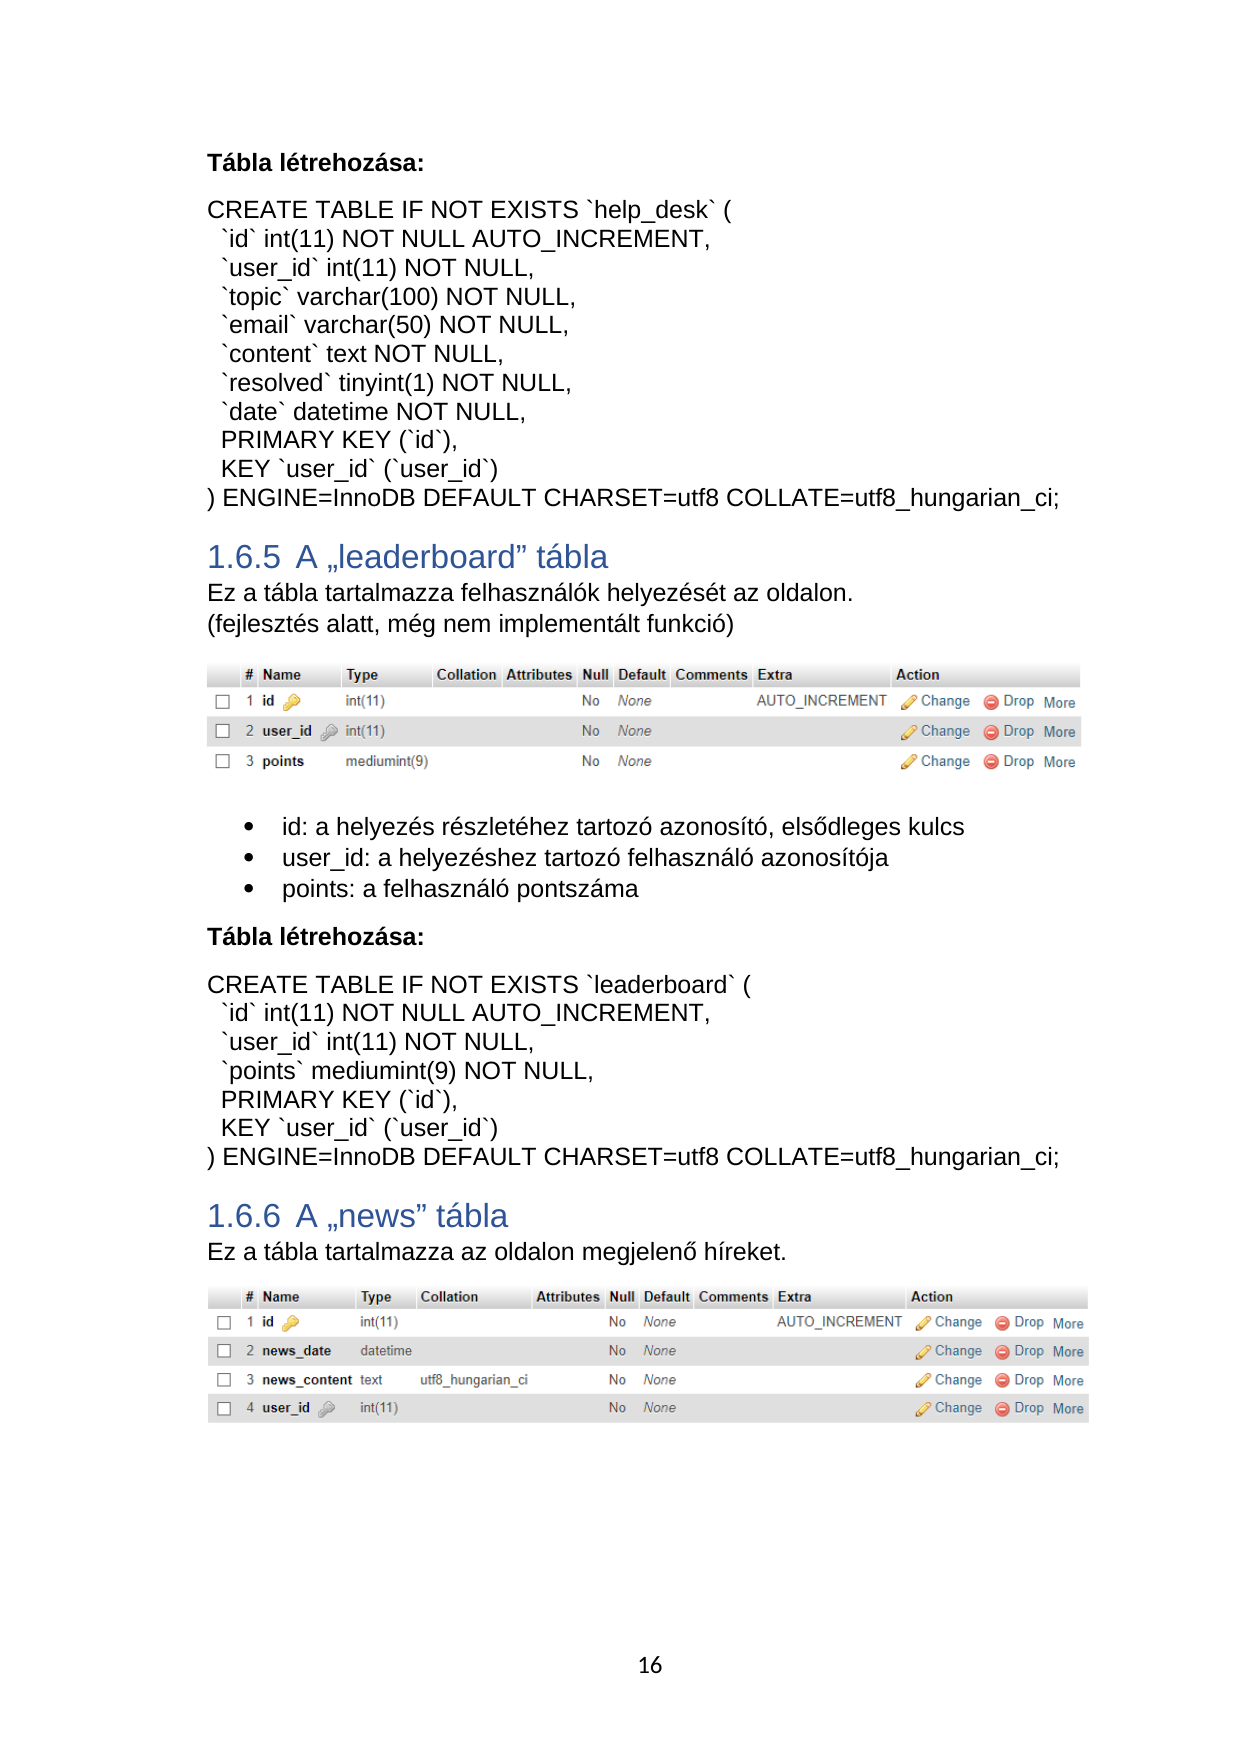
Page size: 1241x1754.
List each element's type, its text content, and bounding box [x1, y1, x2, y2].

text KEY `user_id` (`user_id`) [207, 454, 1092, 483]
text `content` text NOT NULL, [207, 339, 1092, 368]
picture [206, 656, 1093, 793]
text `id` int(11) NOT NULL AUTO_INCREMENT, [207, 998, 1092, 1027]
subtitle A „news” tábla [207, 1196, 1092, 1234]
text (fejlesztés alatt, még nem implementált funkció) [207, 609, 1092, 638]
text `id` int(11) NOT NULL AUTO_INCREMENT, [207, 224, 1092, 253]
text CREATE TABLE IF NOT EXISTS `help_desk` ( [207, 195, 1092, 224]
text Tábla létrehozása: [207, 922, 1092, 951]
text PRIMARY KEY (`id`), [207, 1084, 1092, 1113]
text `date` datetime NOT NULL, [207, 397, 1092, 425]
text `topic` varchar(100) NOT NULL, [207, 282, 1092, 310]
text PRIMARY KEY (`id`), [207, 425, 1092, 454]
text `email` varchar(50) NOT NULL, [207, 310, 1092, 339]
text KEY `user_id` (`user_id`) [207, 1113, 1092, 1142]
text CREATE TABLE IF NOT EXISTS `leaderboard` ( [207, 969, 1092, 998]
text `user_id` int(11) NOT NULL, [207, 1027, 1092, 1056]
list id: a helyezés részletéhez tartozó azonosító, elsődleges kulcs [244, 812, 1092, 841]
subtitle A „leaderboard” tábla [207, 537, 1092, 575]
text Ez a tábla tartalmazza az oldalon megjelenő híreket. [207, 1237, 1092, 1266]
text `resolved` tinyint(1) NOT NULL, [207, 368, 1092, 397]
list points: a felhasználó pontszáma [244, 874, 1092, 903]
text Tábla létrehozása: [207, 148, 1092, 176]
picture [206, 1285, 1093, 1430]
text ) ENGINE=InnoDB DEFAULT CHARSET=utf8 COLLATE=utf8_hungarian_ci; [207, 1142, 1092, 1171]
text Ez a tábla tartalmazza felhasználók helyezését az oldalon. [207, 578, 1092, 607]
text ) ENGINE=InnoDB DEFAULT CHARSET=utf8 COLLATE=utf8_hungarian_ci; [207, 483, 1092, 512]
text `points` mediumint(9) NOT NULL, [207, 1056, 1092, 1084]
text `user_id` int(11) NOT NULL, [207, 253, 1092, 282]
list user_id: a helyezéshez tartozó felhasználó azonosítója [244, 843, 1092, 872]
